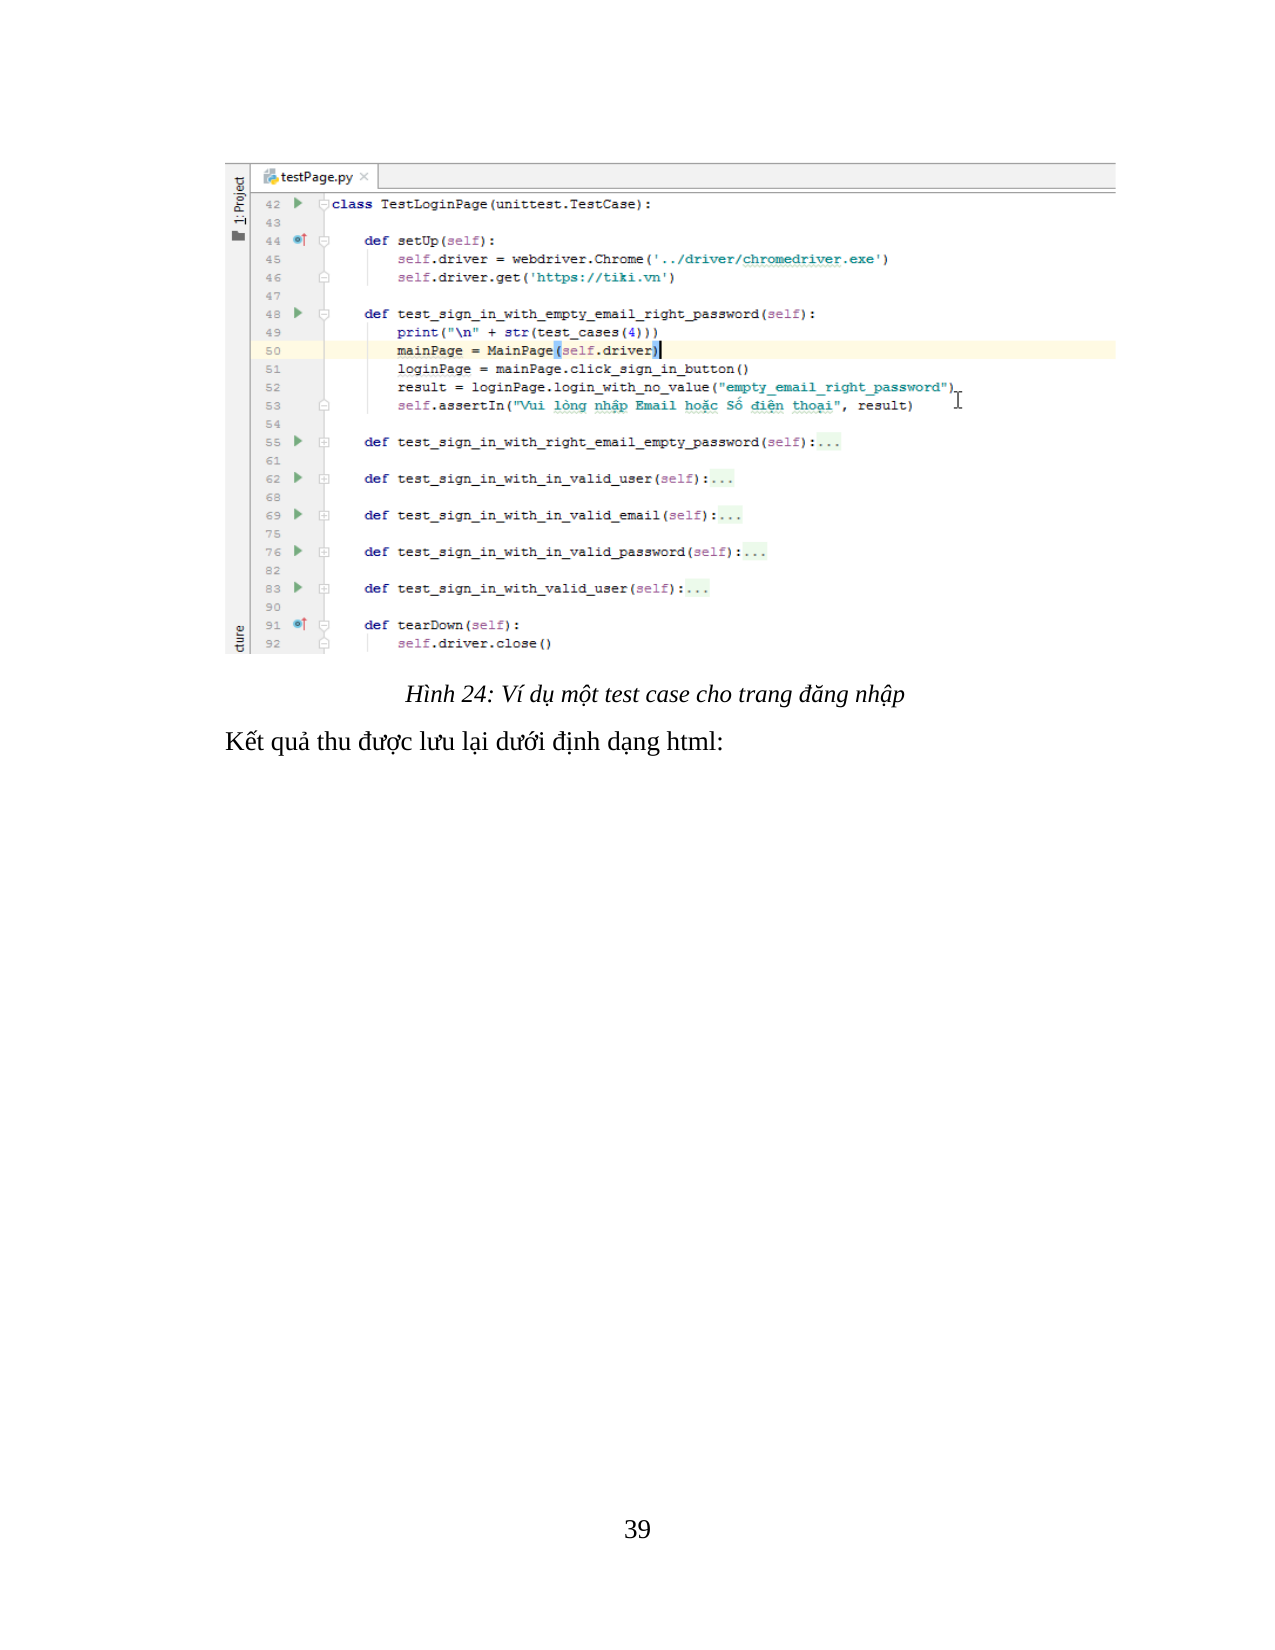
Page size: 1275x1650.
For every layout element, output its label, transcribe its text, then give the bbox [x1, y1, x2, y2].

text Kết quả thu được lưu lại dưới định dạng html: [225, 725, 1125, 756]
text Hình 24: Ví dụ một test case cho trang đăng nhập [187, 679, 1125, 708]
picture [225, 162, 1116, 654]
